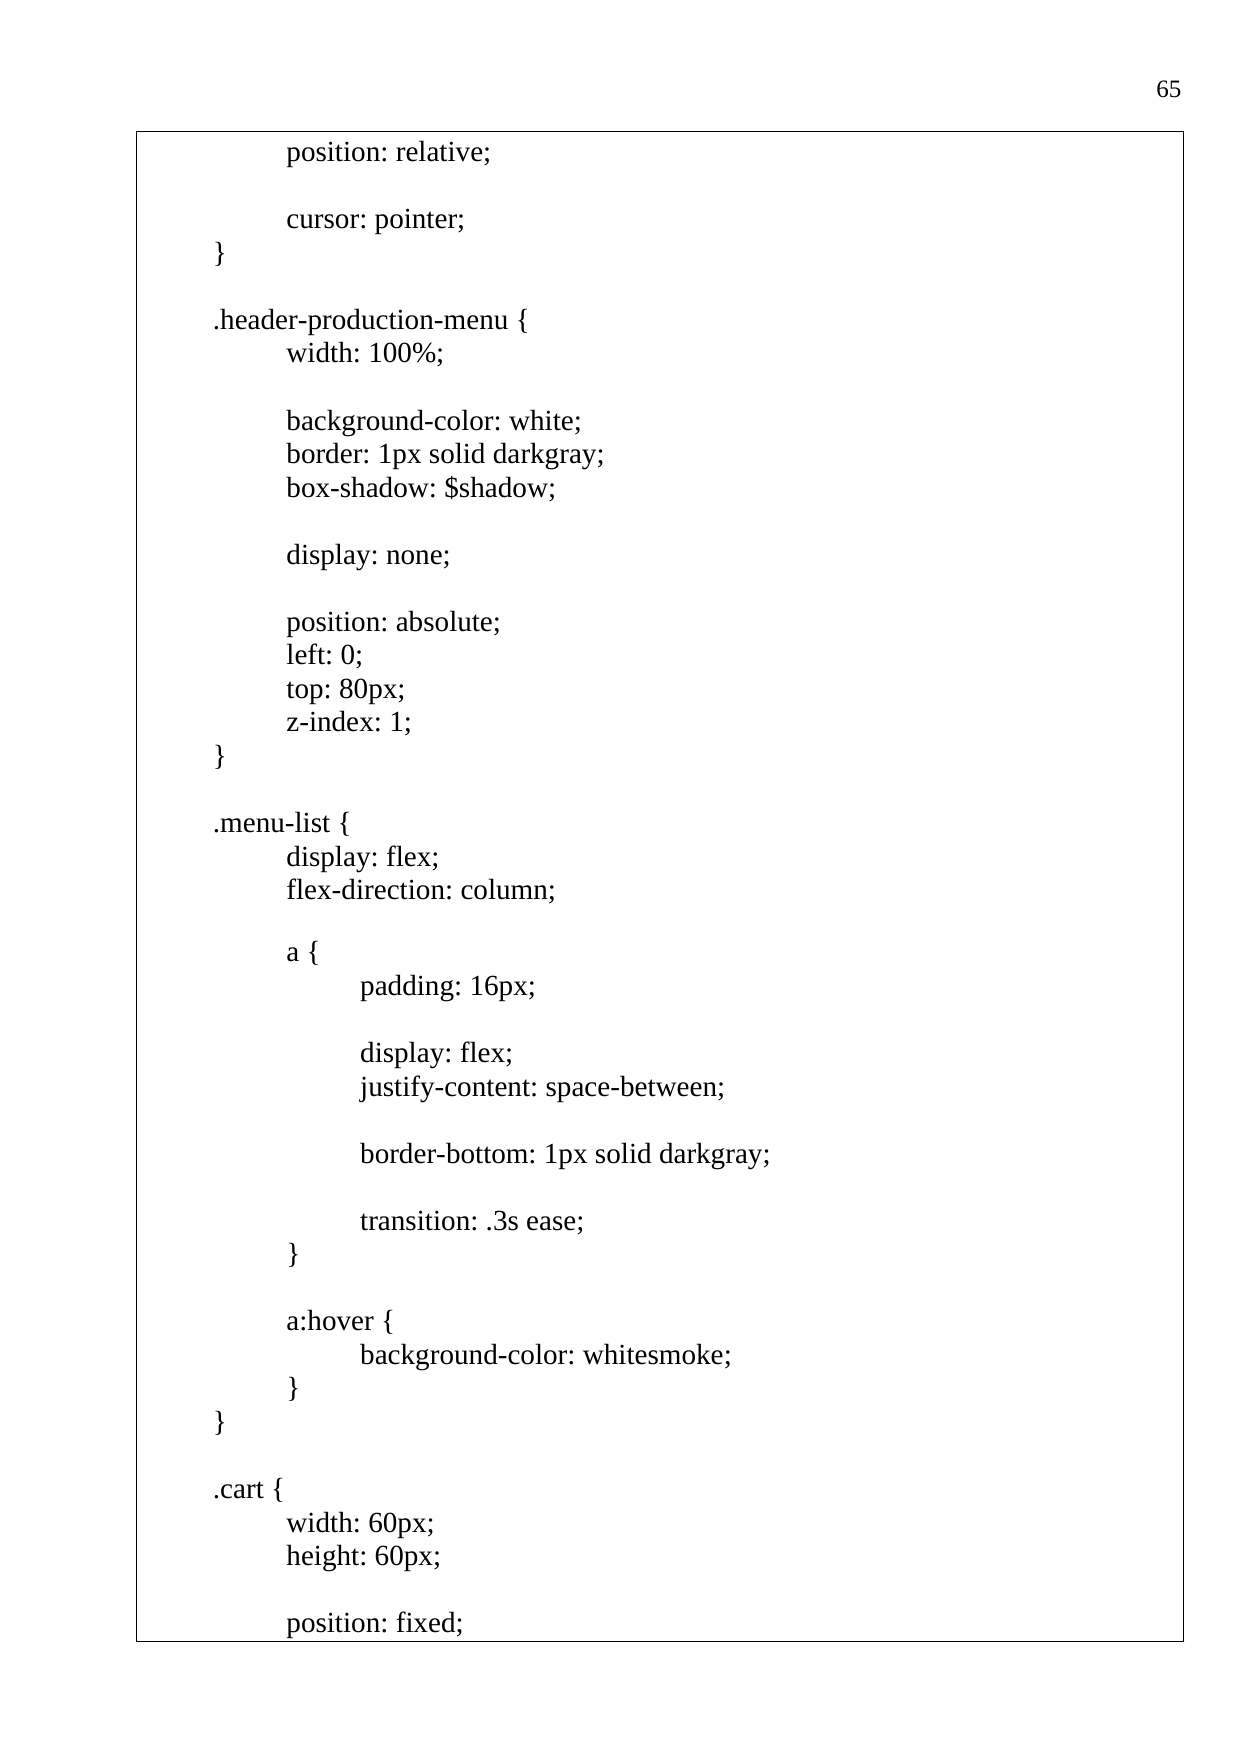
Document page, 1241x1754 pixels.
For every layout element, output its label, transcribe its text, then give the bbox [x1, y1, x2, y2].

text position: relative; [137, 132, 1183, 168]
text display: flex; [137, 836, 1183, 869]
text z-index: 1; [137, 701, 1183, 735]
text position: absolute; [137, 601, 1183, 634]
text .header-production-menu { [137, 299, 1183, 332]
text left: 0; [137, 634, 1183, 668]
text cursor: pointer; [137, 198, 1183, 232]
text display: flex; [137, 1032, 1183, 1066]
text height: 60px; [137, 1535, 1183, 1572]
text position: fixed; [137, 1602, 1183, 1641]
text } [137, 1367, 1183, 1401]
text background-color: white; [137, 399, 1183, 433]
text display: none; [137, 534, 1183, 570]
text } [137, 1401, 1183, 1438]
text box-shadow: $shadow; [137, 467, 1183, 503]
text } [137, 232, 1183, 268]
text } [137, 1233, 1183, 1270]
text border-bottom: 1px solid darkgray; [137, 1133, 1183, 1169]
text a { [137, 931, 1183, 965]
text .menu-list { [137, 802, 1183, 836]
text } [137, 735, 1183, 772]
text a:hover { [137, 1300, 1183, 1334]
text transition: .3s ease; [137, 1200, 1183, 1233]
text background-color: whitesmoke; [137, 1334, 1183, 1367]
text width: 60px; [137, 1502, 1183, 1535]
text padding: 16px; [137, 965, 1183, 1002]
text flex-direction: column; [137, 869, 1183, 906]
text .cart { [137, 1468, 1183, 1502]
text width: 100%; [137, 332, 1183, 369]
text border: 1px solid darkgray; [137, 433, 1183, 467]
text justify-content: space-between; [137, 1066, 1183, 1102]
text top: 80px; [137, 668, 1183, 701]
